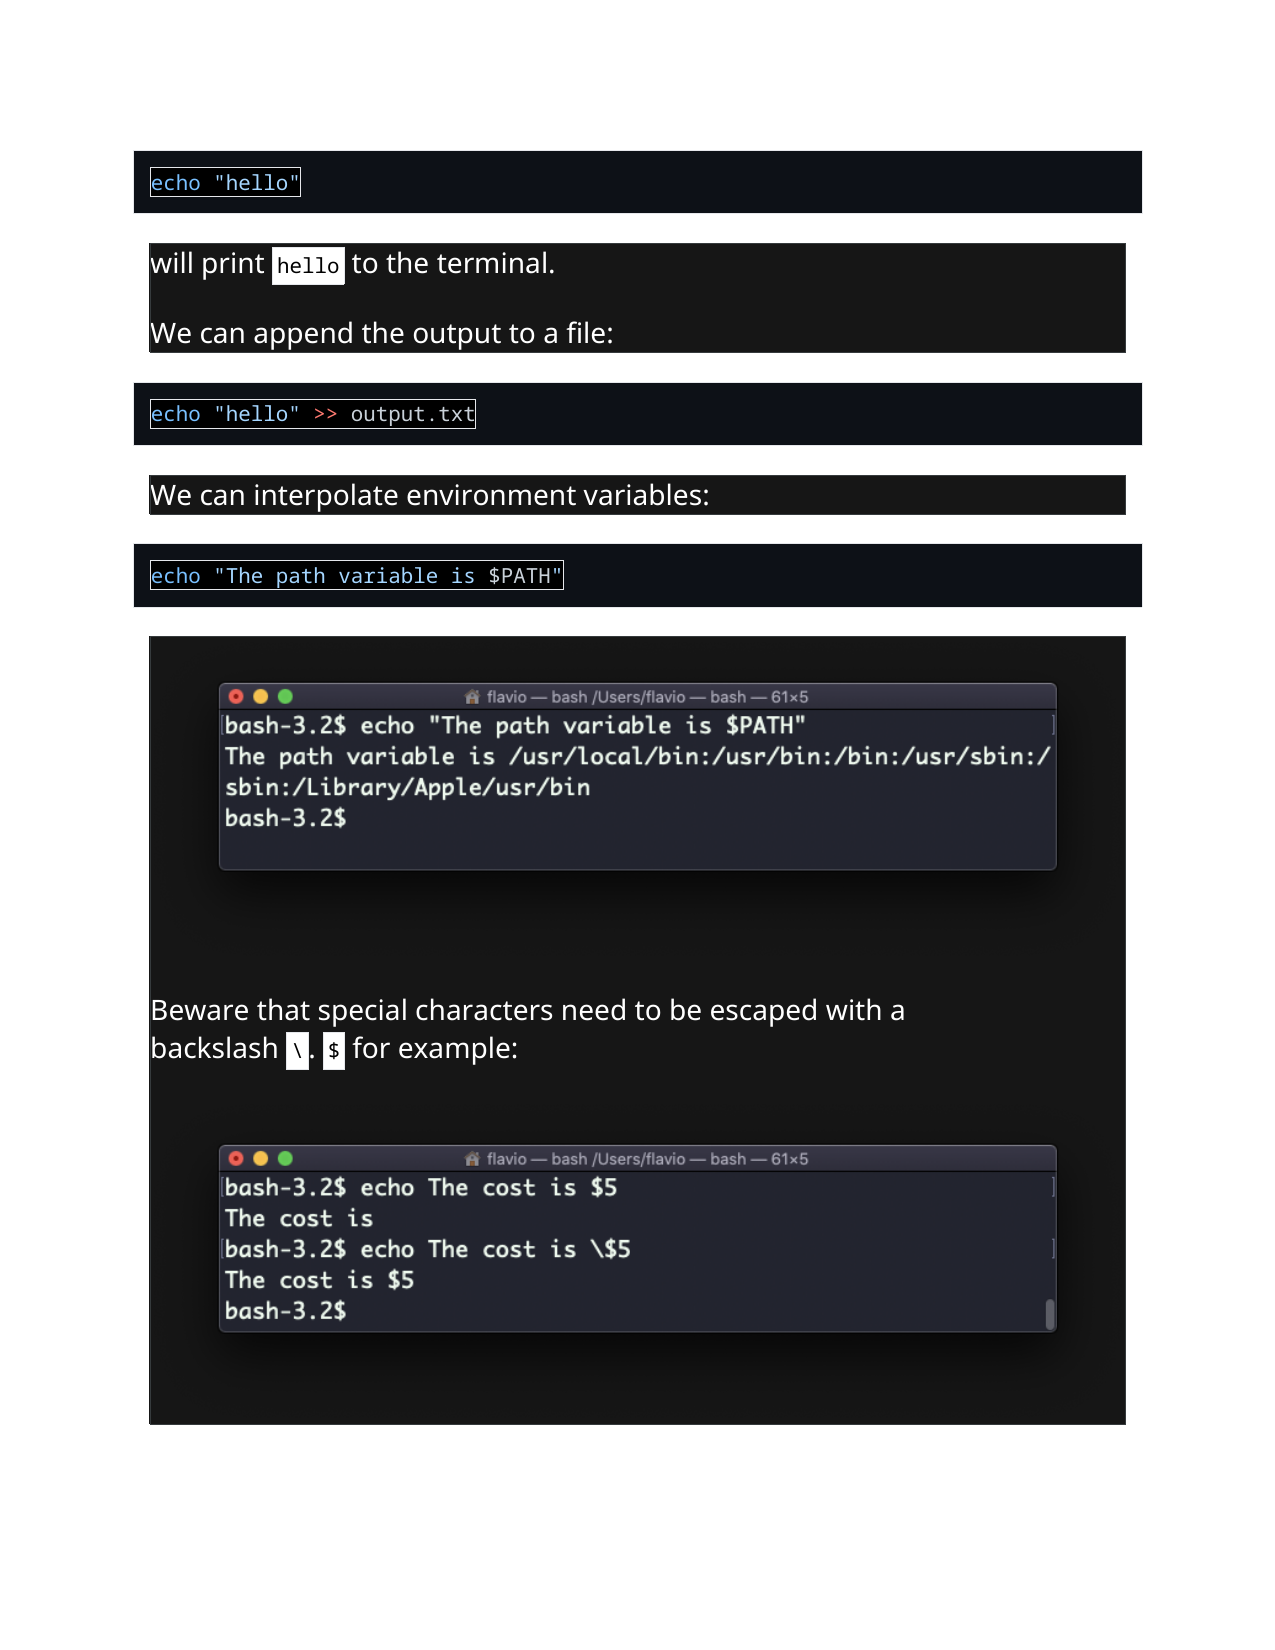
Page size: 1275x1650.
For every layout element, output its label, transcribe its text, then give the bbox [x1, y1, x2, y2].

text echo "hello" >> output.txt [134, 383, 1142, 445]
text We can interpolate environment variables: [151, 476, 1125, 514]
text echo "hello" [134, 151, 1142, 213]
picture [151, 637, 1125, 962]
picture [151, 1098, 1125, 1424]
text will print hello to the terminal. [151, 244, 1125, 284]
text We can append the output to a file: [151, 313, 1125, 352]
text echo "The path variable is $PATH" [134, 544, 1142, 607]
text Beware that special characters need to be escaped with a backslash \. $ for example: [151, 990, 1125, 1070]
